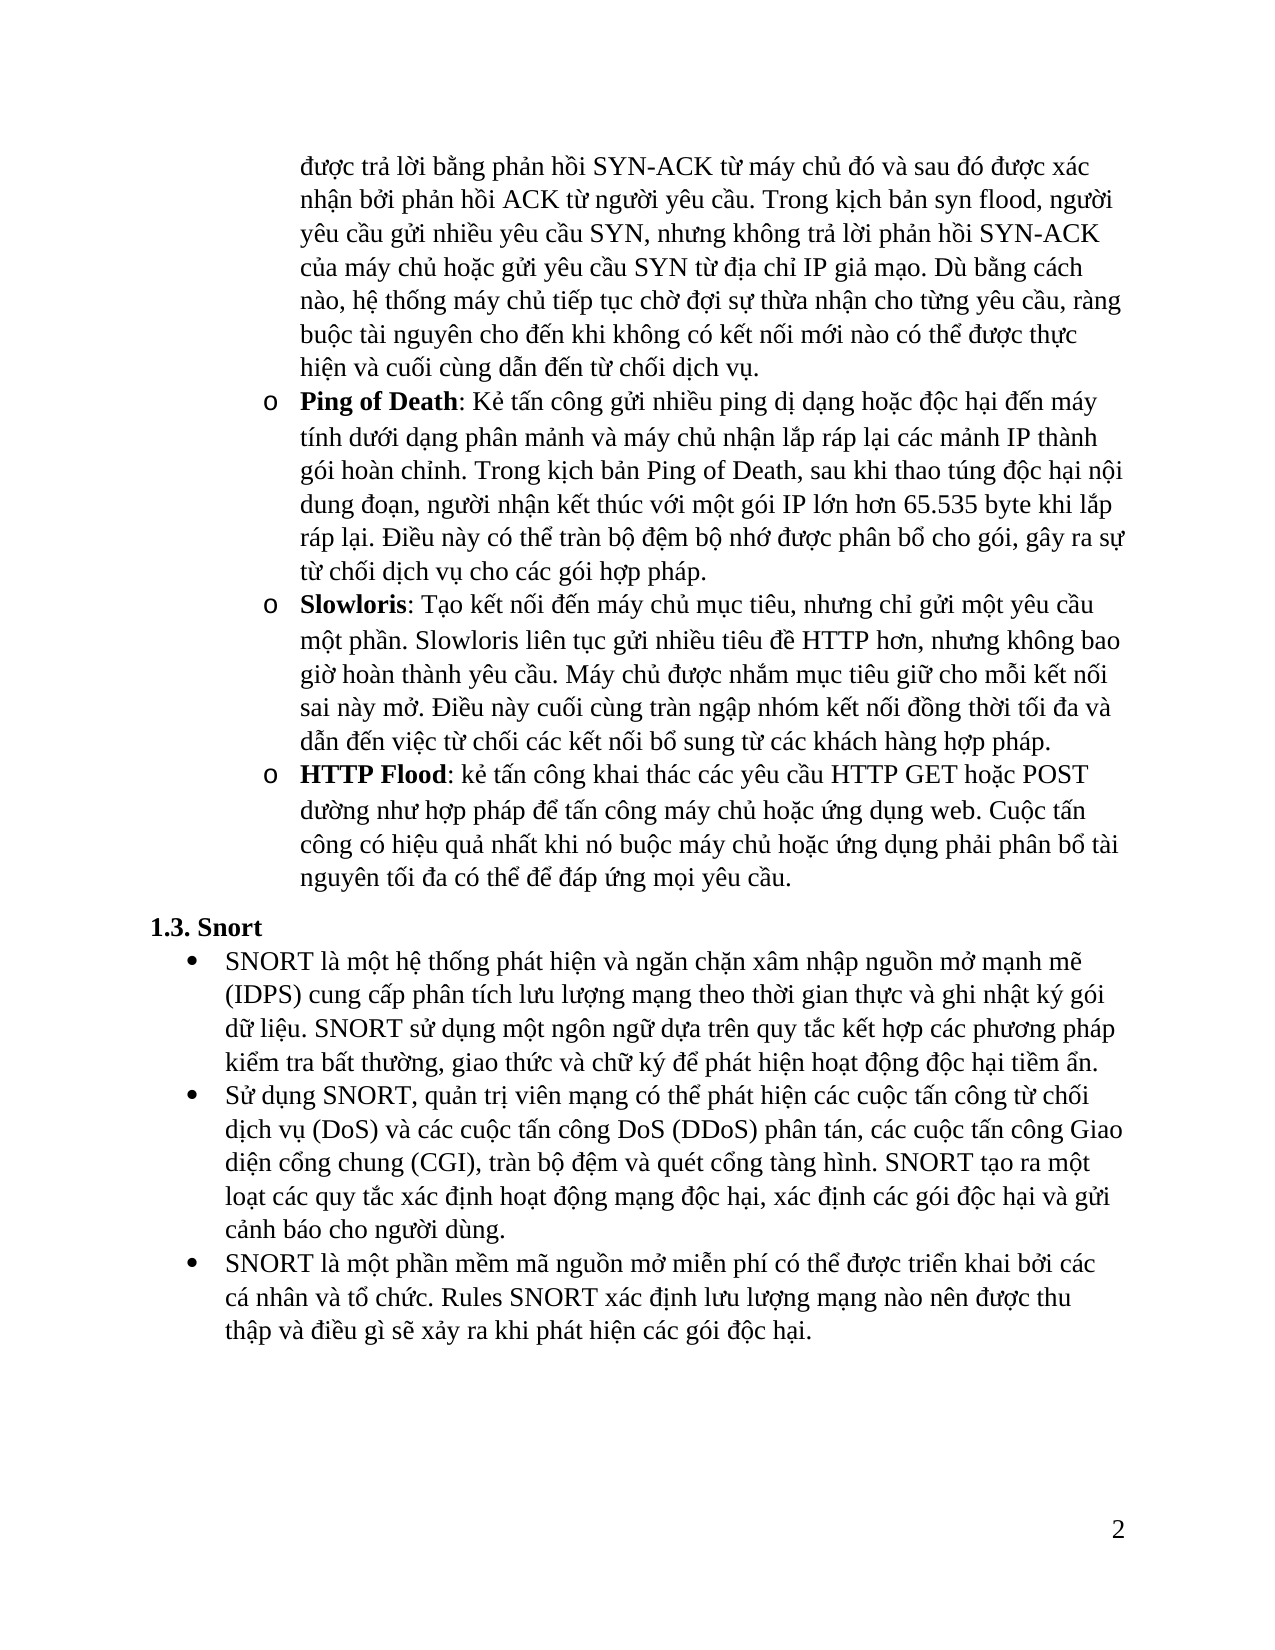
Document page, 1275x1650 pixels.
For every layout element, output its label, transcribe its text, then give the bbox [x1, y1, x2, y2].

list SNORT là một phần mềm mã nguồn mở miễn phí có thể được triển khai bởi các cá nhân và tổ chức. Rules SNORT xác định lưu lượng mạng nào nên được thu thập và điều gì sẽ xảy ra khi phát hiện các gói độc hại. [187, 1247, 1125, 1345]
list Sử dụng SNORT, quản trị viên mạng có thể phát hiện các cuộc tấn công từ chối dịch vụ (DoS) và các cuộc tấn công DoS (DDoS) phân tán, các cuộc tấn công Giao diện cổng chung (CGI), tràn bộ đệm và quét cổng tàng hình. SNORT tạo ra một loạt các quy tắc xác định hoạt động mạng độc hại, xác định các gói độc hại và gửi cảnh báo cho người dùng. [187, 1079, 1125, 1245]
list SNORT là một hệ thống phát hiện và ngăn chặn xâm nhập nguồn mở mạnh mẽ (IDPS) cung cấp phân tích lưu lượng mạng theo thời gian thực và ghi nhật ký gói dữ liệu. SNORT sử dụng một ngôn ngữ dựa trên quy tắc kết hợp các phương pháp kiểm tra bất thường, giao thức và chữ ký để phát hiện hoạt động độc hại tiềm ẩn. [187, 945, 1125, 1077]
list Ping of Death: Kẻ tấn công gửi nhiều ping dị dạng hoặc độc hại đến máy tính dưới dạng phân mảnh và máy chủ nhận lắp ráp lại các mảnh IP thành gói hoàn chỉnh. Trong kịch bản Ping of Death, sau khi thao túng độc hại nội dung đoạn, người nhận kết thúc với một gói IP lớn hơn 65.535 byte khi lắp ráp lại. Điều này có thể tràn bộ đệm bộ nhớ được phân bổ cho gói, gây ra sự từ chối dịch vụ cho các gói hợp pháp. [262, 385, 1125, 586]
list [262, 150, 1125, 382]
subtitle 1.3. Snort [150, 911, 1125, 943]
list Slowloris: Tạo kết nối đến máy chủ mục tiêu, nhưng chỉ gửi một yêu cầu một phần. Slowloris liên tục gửi nhiều tiêu đề HTTP hơn, nhưng không bao giờ hoàn thành yêu cầu. Máy chủ được nhắm mục tiêu giữ cho mỗi kết nối sai này mở. Điều này cuối cùng tràn ngập nhóm kết nối đồng thời tối đa và dẫn đến việc từ chối các kết nối bổ sung từ các khách hàng hợp pháp. [262, 588, 1125, 756]
list HTTP Flood: kẻ tấn công khai thác các yêu cầu HTTP GET hoặc POST dường như hợp pháp để tấn công máy chủ hoặc ứng dụng web. Cuộc tấn công có hiệu quả nhất khi nó buộc máy chủ hoặc ứng dụng phải phân bổ tài nguyên tối đa có thể để đáp ứng mọi yêu cầu. [262, 758, 1125, 892]
